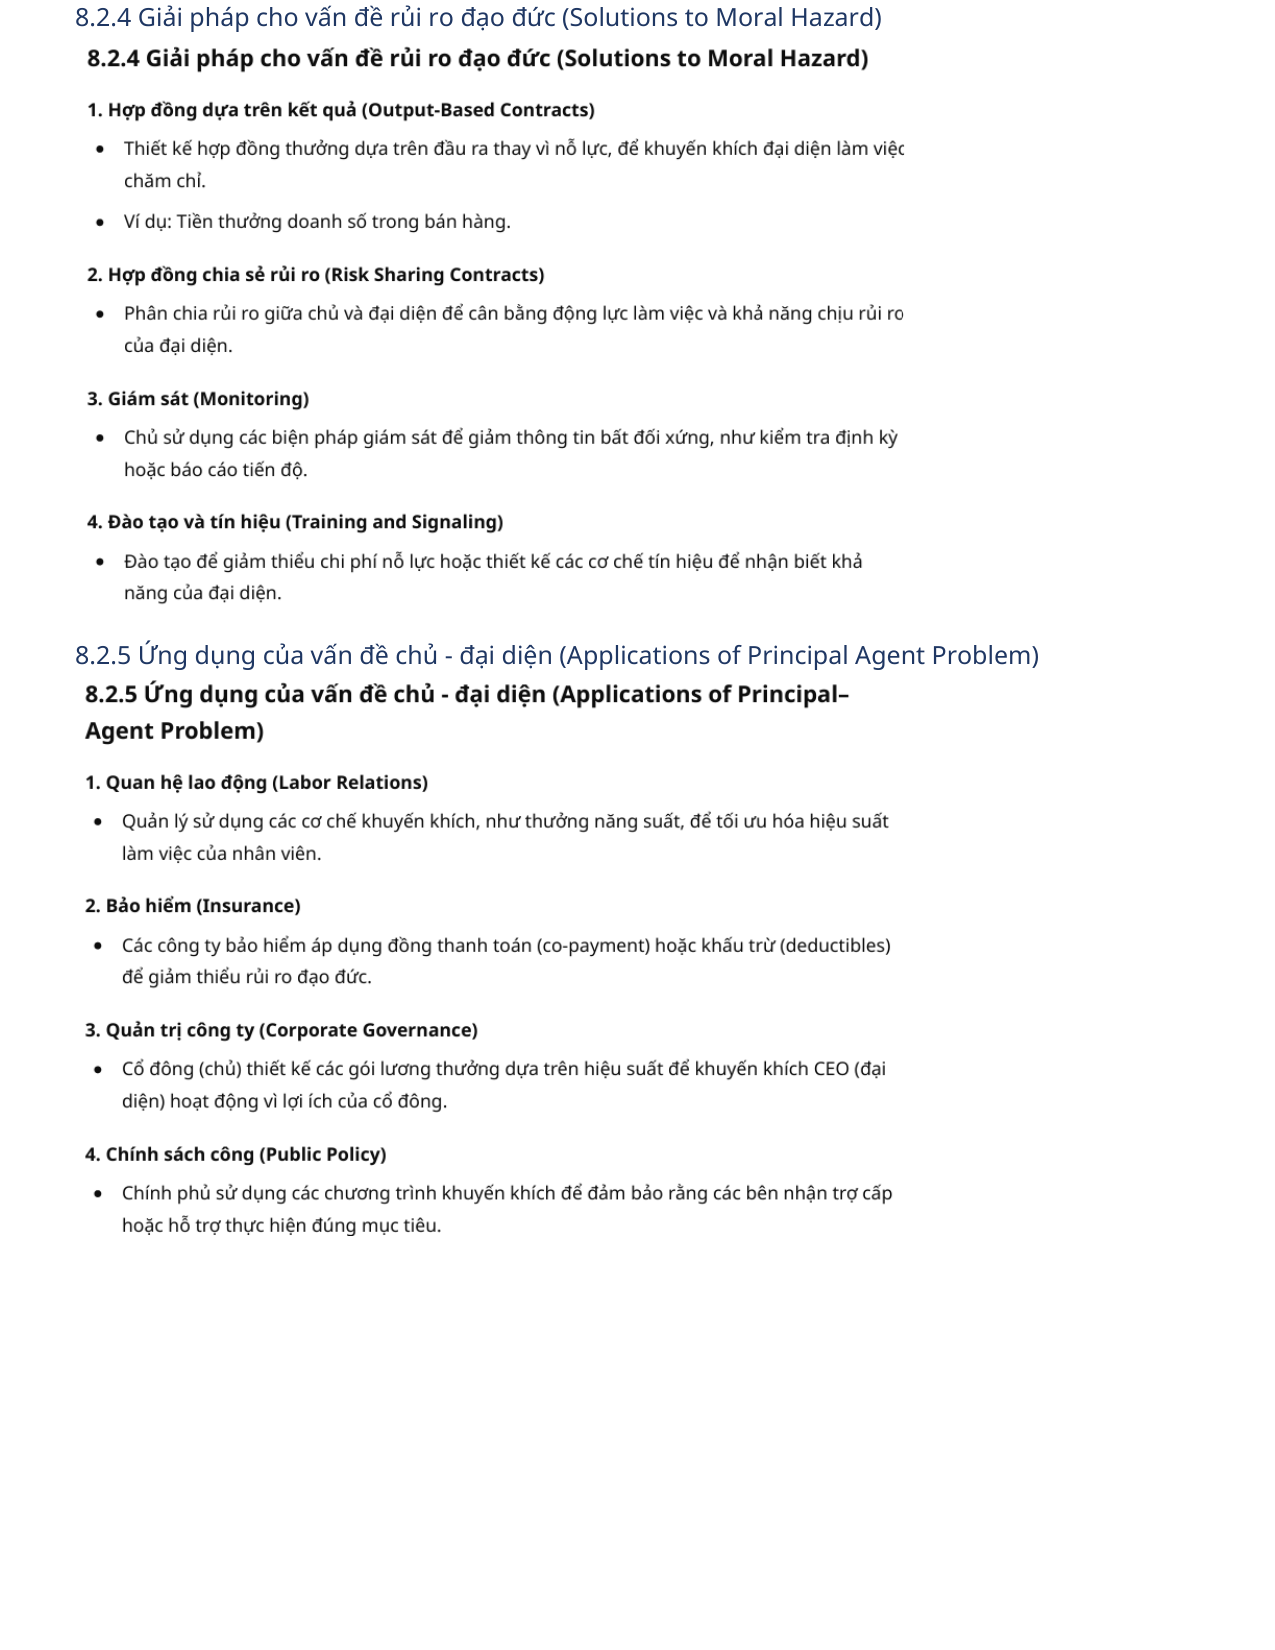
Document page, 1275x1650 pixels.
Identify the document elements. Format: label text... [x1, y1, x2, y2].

picture [75, 674, 913, 1236]
subtitle 8.2.5 Ứng dụng của vấn đề chủ - đại diện (Applications of Principal Agent Problem) [75, 638, 1200, 672]
picture [75, 36, 905, 619]
subtitle 8.2.4 Giải pháp cho vấn đề rủi ro đạo đức (Solutions to Moral Hazard) [75, 0, 1200, 34]
